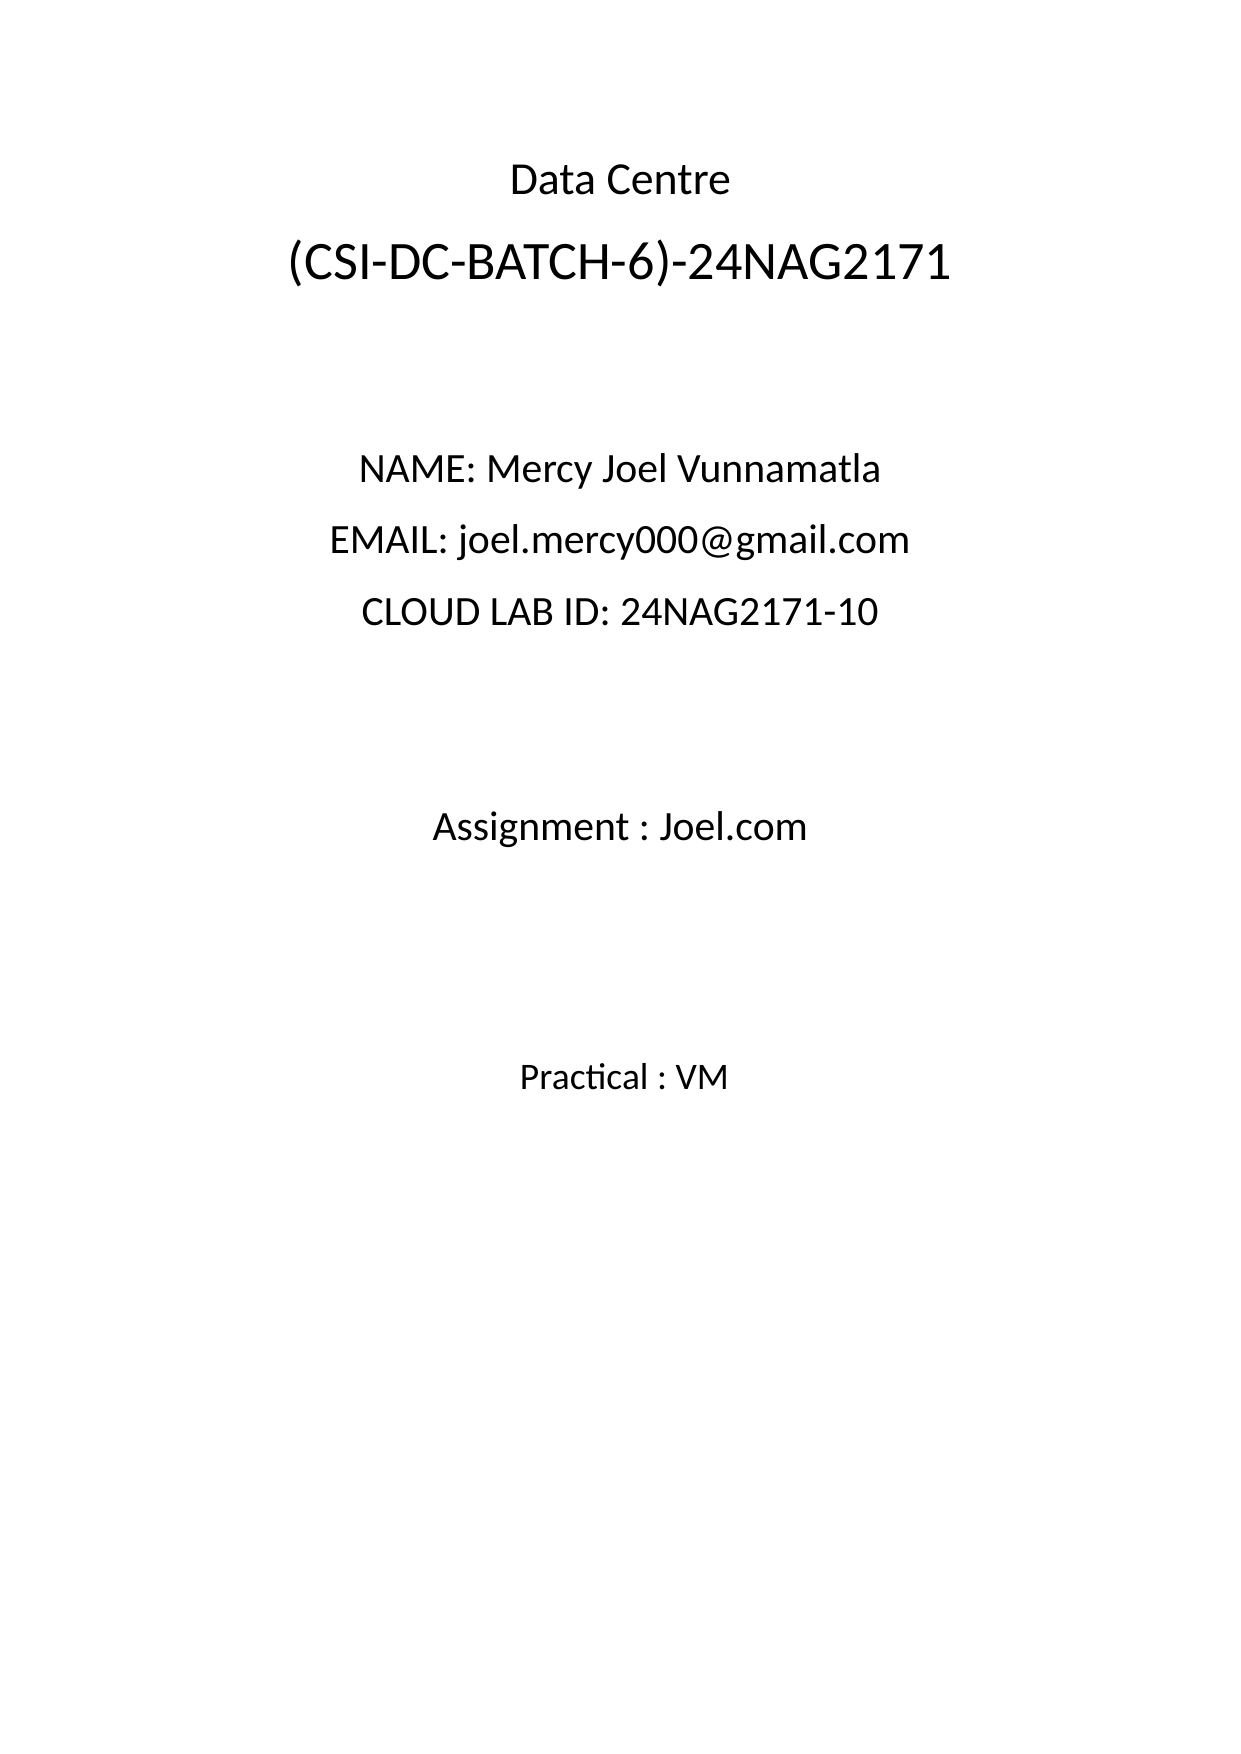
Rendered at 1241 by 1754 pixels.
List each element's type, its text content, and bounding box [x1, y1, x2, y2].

text (CSI-DC-BATCH-6)-24NAG2171 [150, 227, 1090, 293]
text Practical : VM [150, 1053, 1090, 1099]
text Assignment : Joel.com [150, 799, 1090, 850]
text CLOUD LAB ID: 24NAG2171-10 [150, 585, 1090, 636]
text EMAIL: joel.mercy000@gmail.com [150, 513, 1090, 564]
text Data Centre [150, 150, 1090, 206]
text NAME: Mercy Joel Vunnamatla [150, 442, 1090, 492]
